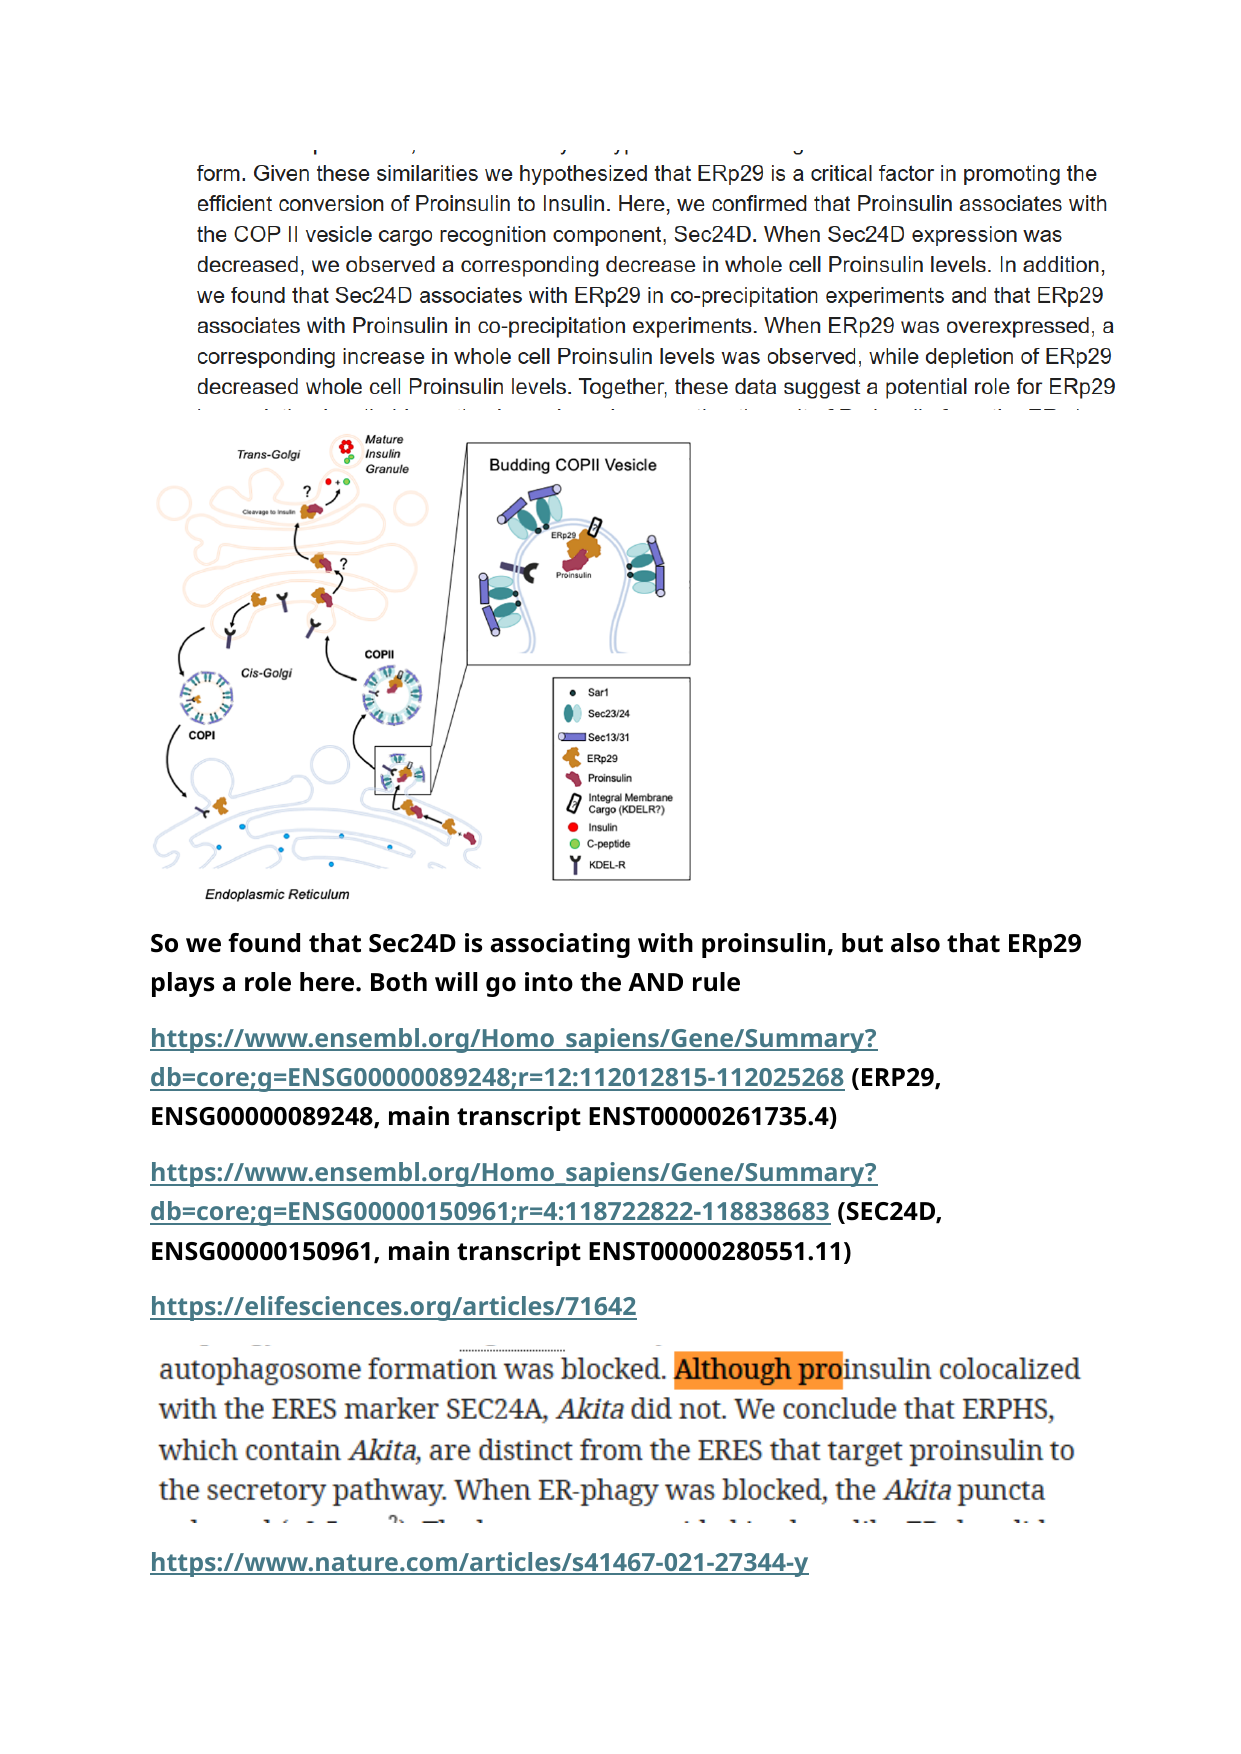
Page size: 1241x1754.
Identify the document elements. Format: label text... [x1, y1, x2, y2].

picture [150, 150, 1125, 410]
text https://www.nature.com/articles/s41467-021-27344-y [150, 1544, 1090, 1578]
picture [150, 431, 693, 904]
text https://elifesciences.org/articles/71642 [150, 1289, 1090, 1323]
picture [150, 1345, 1125, 1523]
text https://www.ensembl.org/Homo_sapiens/Gene/Summary?db=core;g=ENSG00000150961;r=4:118722822-118838683 (SEC24D, ENSG00000150961, main transcript ENST00000280551.11) [150, 1155, 1090, 1267]
text https://www.ensembl.org/Homo_sapiens/Gene/Summary?db=core;g=ENSG00000089248;r=12:112012815-112025268 (ERP29, ENSG00000089248, main transcript ENST00000261735.4) [150, 1021, 1090, 1133]
text So we found that Sec24D is associating with proinsulin, but also that ERp29 plays a role here. Both will go into the AND rule [150, 926, 1090, 999]
